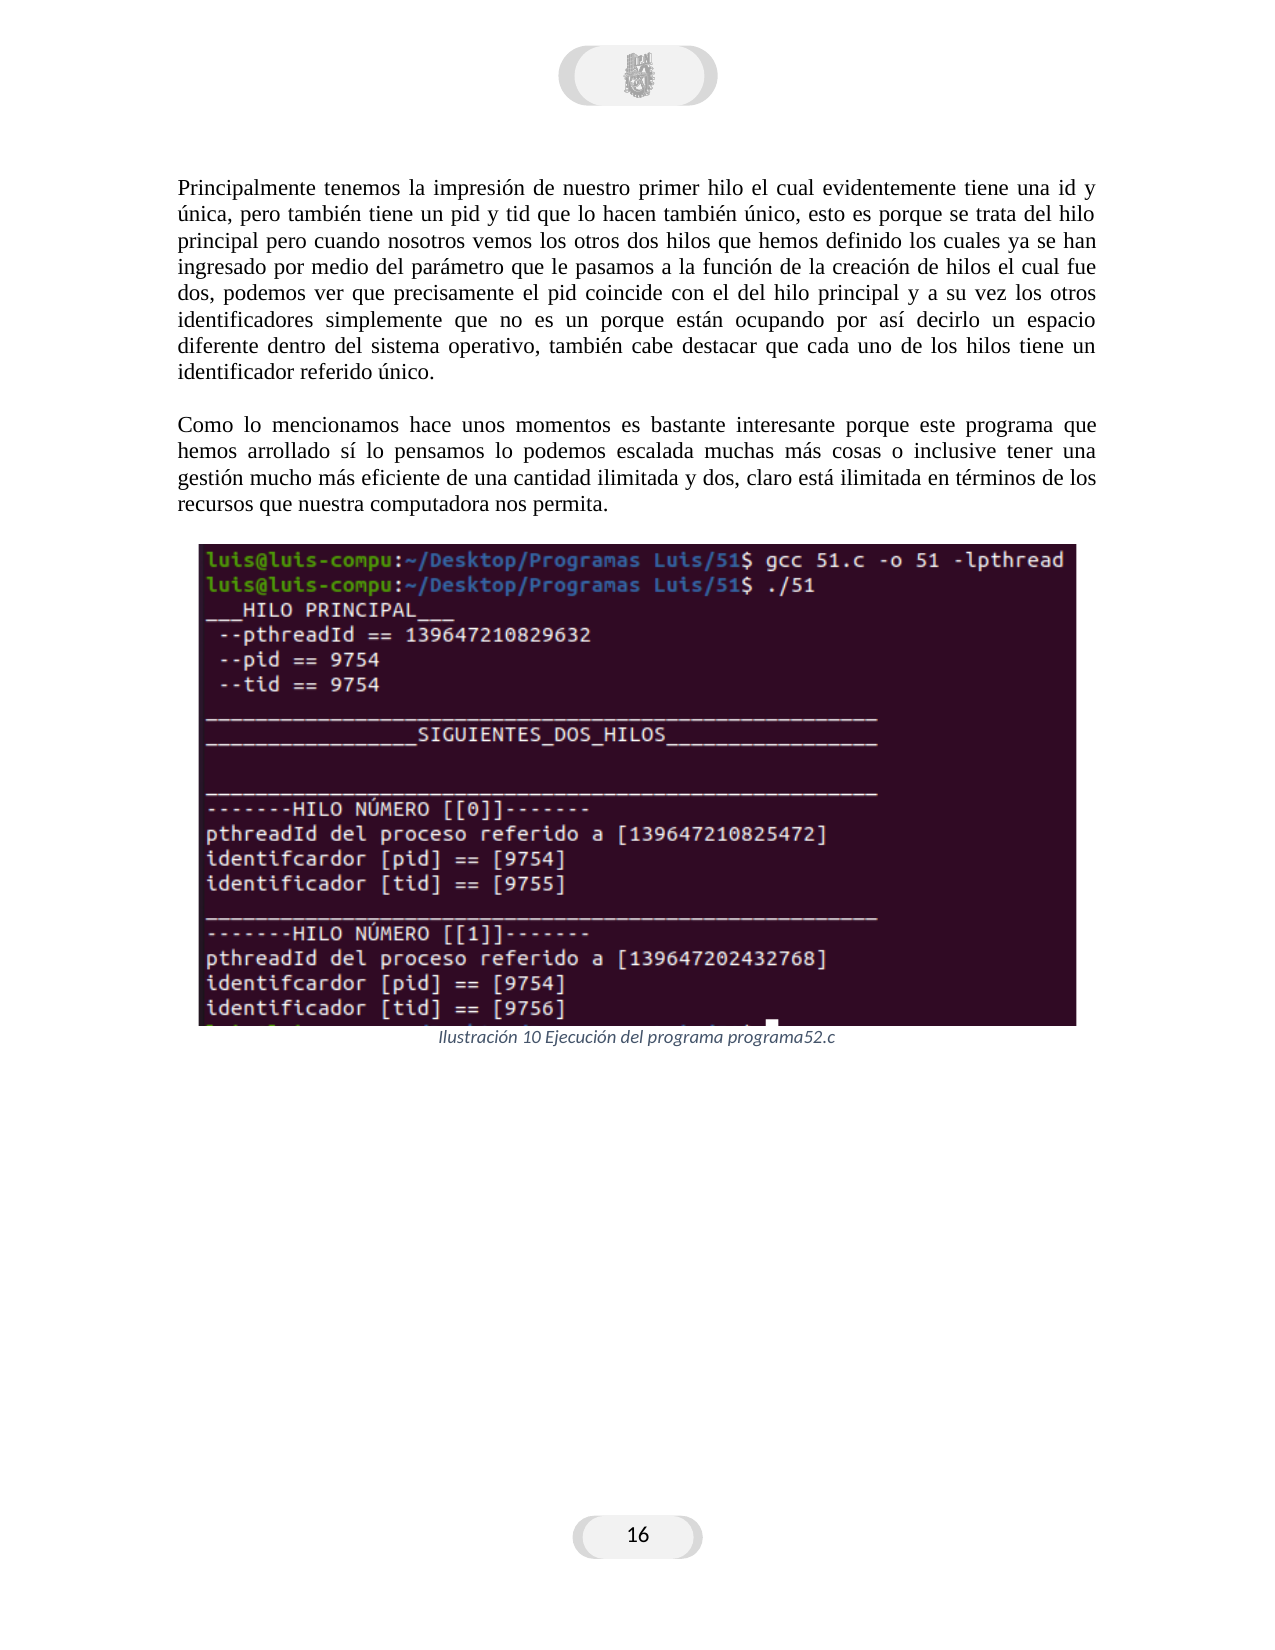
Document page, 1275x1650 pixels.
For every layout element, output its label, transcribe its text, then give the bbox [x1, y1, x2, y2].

text Como lo mencionamos hace unos momentos es bastante interesante porque este programa que hemos arrollado sí lo pensamos lo podemos escalada muchas más cosas o inclusive tener una gestión mucho más eficiente de una cantidad ilimitada y dos, claro está ilimitada en términos de los recursos que nuestra computadora nos permita. [177, 411, 1098, 517]
text Ilustración 10 Ejecución del programa programa52.c [177, 1026, 1098, 1048]
picture [198, 544, 1077, 1026]
text Principalmente tenemos la impresión de nuestro primer hilo el cual evidentemente tiene una id y única, pero también tiene un pid y tid que lo hacen también único, esto es porque se trata del hilo principal pero cuando nosotros vemos los otros dos hilos que hemos definido los cuales ya se han ingresado por medio del parámetro que le pasamos a la función de la creación de hilos el cual fue dos, podemos ver que precisamente el pid coincide con el del hilo principal y a su vez los otros identificadores simplemente que no es un porque están ocupando por así decirlo un espacio diferente dentro del sistema operativo, también cabe destacar que cada uno de los hilos tiene un identificador referido único. [177, 174, 1098, 385]
picture [616, 51, 662, 99]
